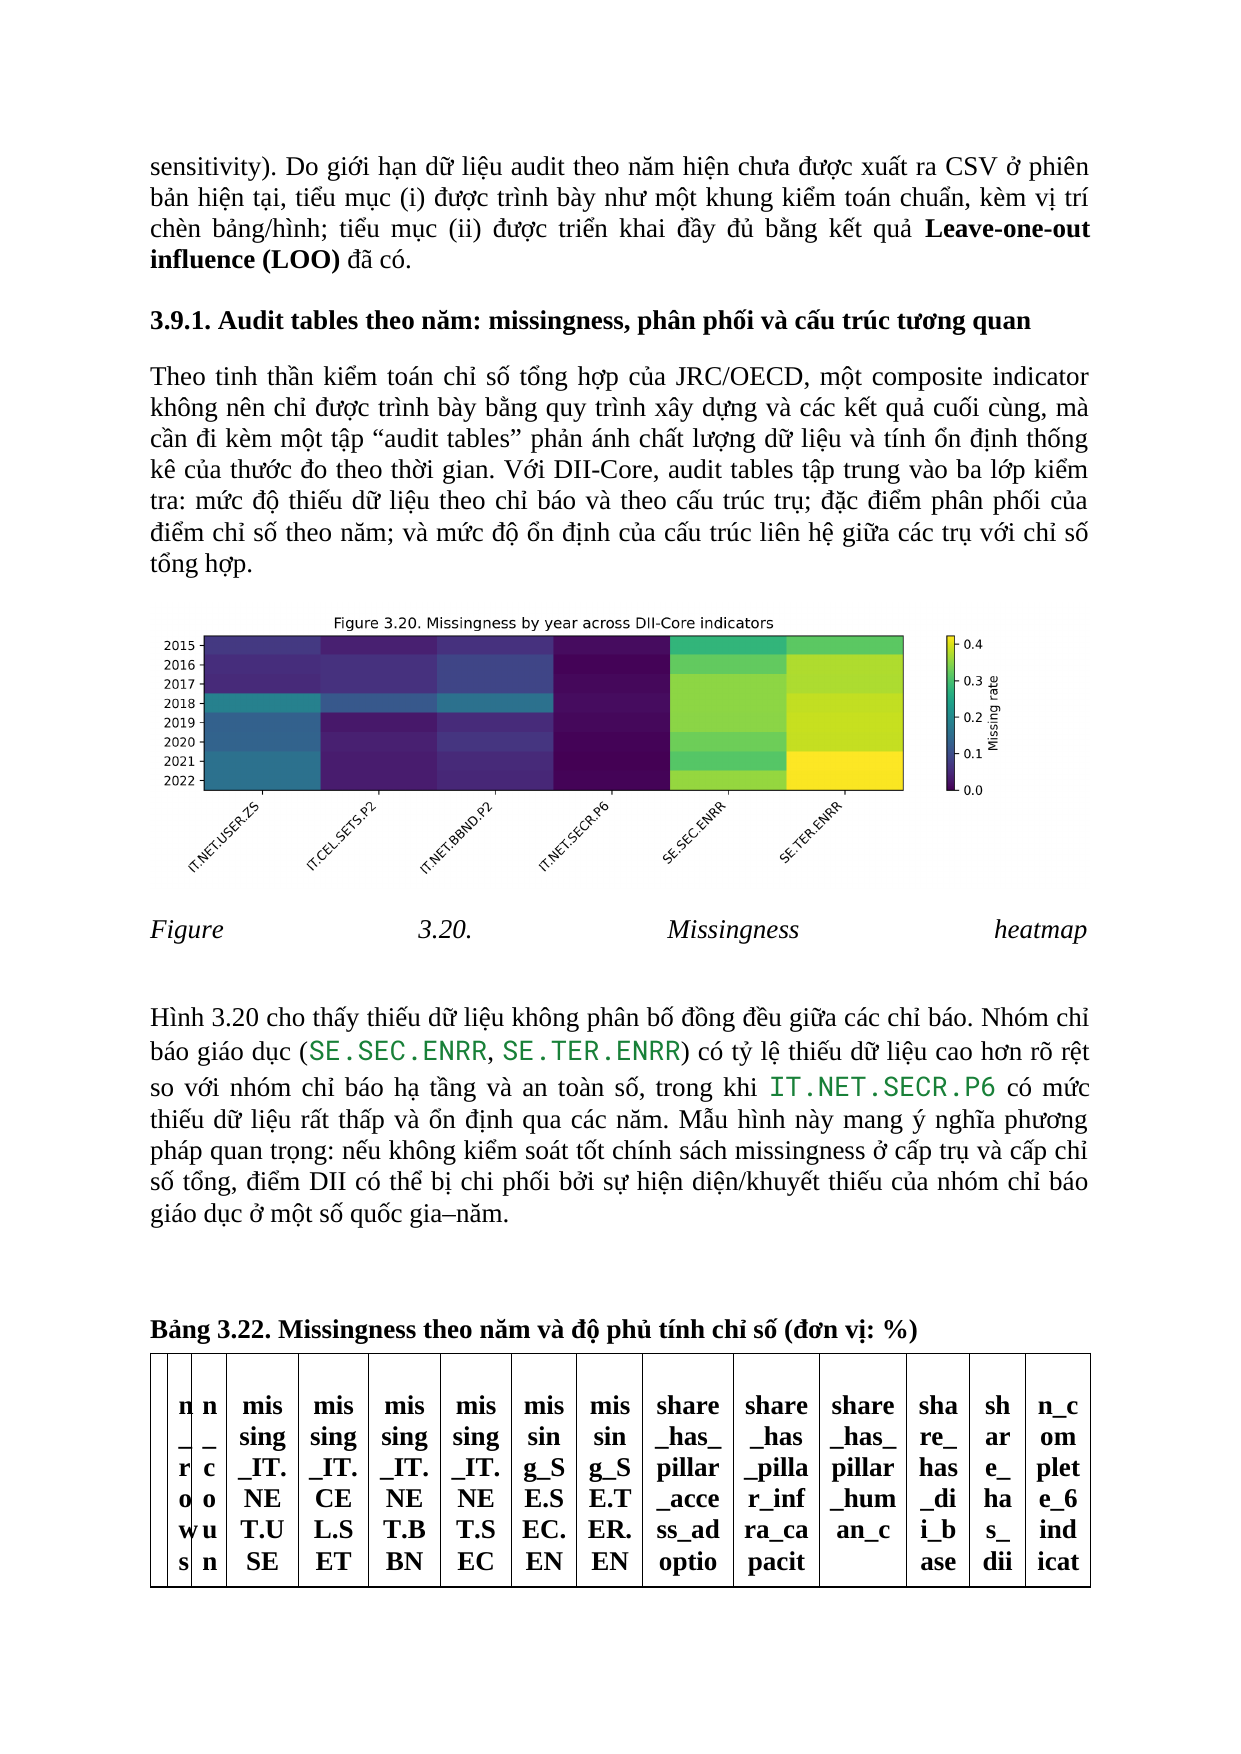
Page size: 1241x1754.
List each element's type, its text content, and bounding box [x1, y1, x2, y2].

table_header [1026, 1354, 1090, 1586]
subtitle 3.9.1. Audit tables theo năm: missingness, phân phối và cấu trúc tương quan [150, 304, 1090, 335]
table_header n_countries [192, 1354, 226, 1586]
table_header missing_SE.SEC.ENRR [512, 1354, 576, 1586]
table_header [369, 1354, 440, 1586]
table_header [643, 1354, 733, 1586]
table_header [227, 1354, 298, 1586]
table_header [907, 1354, 969, 1586]
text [150, 150, 1090, 274]
subtitle Bảng 3.22. Missingness theo năm và độ phủ tính chỉ số (đơn vị: %) [150, 1313, 1090, 1344]
table_header missing_SE.TER.ENRR [577, 1354, 642, 1586]
text Theo tinh thần kiểm toán chỉ số tổng hợp của JRC/OECD, một composite indicator không nên chỉ được trình bày bằng quy trình xây dựng và các kết quả cuối cùng, mà cần đi kèm một tập “audit tables” phản ánh chất lượng dữ liệu và tính ổn định thống kê của thước đo theo thời gian. Với DII-Core, audit tables tập trung vào ba lớp kiểm tra: mức độ thiếu dữ liệu theo chỉ báo và theo cấu trúc trụ; đặc điểm phân phối của điểm chỉ số theo năm; và mức độ ổn định của cấu trúc liên hệ giữa các trụ với chỉ số tổng hợp. [150, 360, 1090, 578]
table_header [441, 1354, 511, 1586]
picture [150, 602, 1091, 889]
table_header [299, 1354, 368, 1586]
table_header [970, 1354, 1025, 1586]
table_header year [151, 1354, 167, 1586]
text Hình 3.20 cho thấy thiếu dữ liệu không phân bố đồng đều giữa các chỉ báo. Nhóm chỉ báo giáo dục (SE.SEC.ENRR, SE.TER.ENRR) có tỷ lệ thiếu dữ liệu cao hơn rõ rệt so với nhóm chỉ báo hạ tầng và an toàn số, trong khi IT.NET.SECR.P6 có mức thiếu dữ liệu rất thấp và ổn định qua các năm. Mẫu hình này mang ý nghĩa phương pháp quan trọng: nếu không kiểm soát tốt chính sách missingness ở cấp trụ và cấp chỉ số tổng, điểm DII có thể bị chi phối bởi sự hiện diện/khuyết thiếu của nhóm chỉ báo giáo dục ở một số quốc gia–năm. [150, 1001, 1090, 1228]
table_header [820, 1354, 906, 1586]
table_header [734, 1354, 819, 1586]
table_header n_rows [168, 1354, 191, 1586]
text Figure 3.20. Missingness heatmap [150, 913, 1090, 976]
